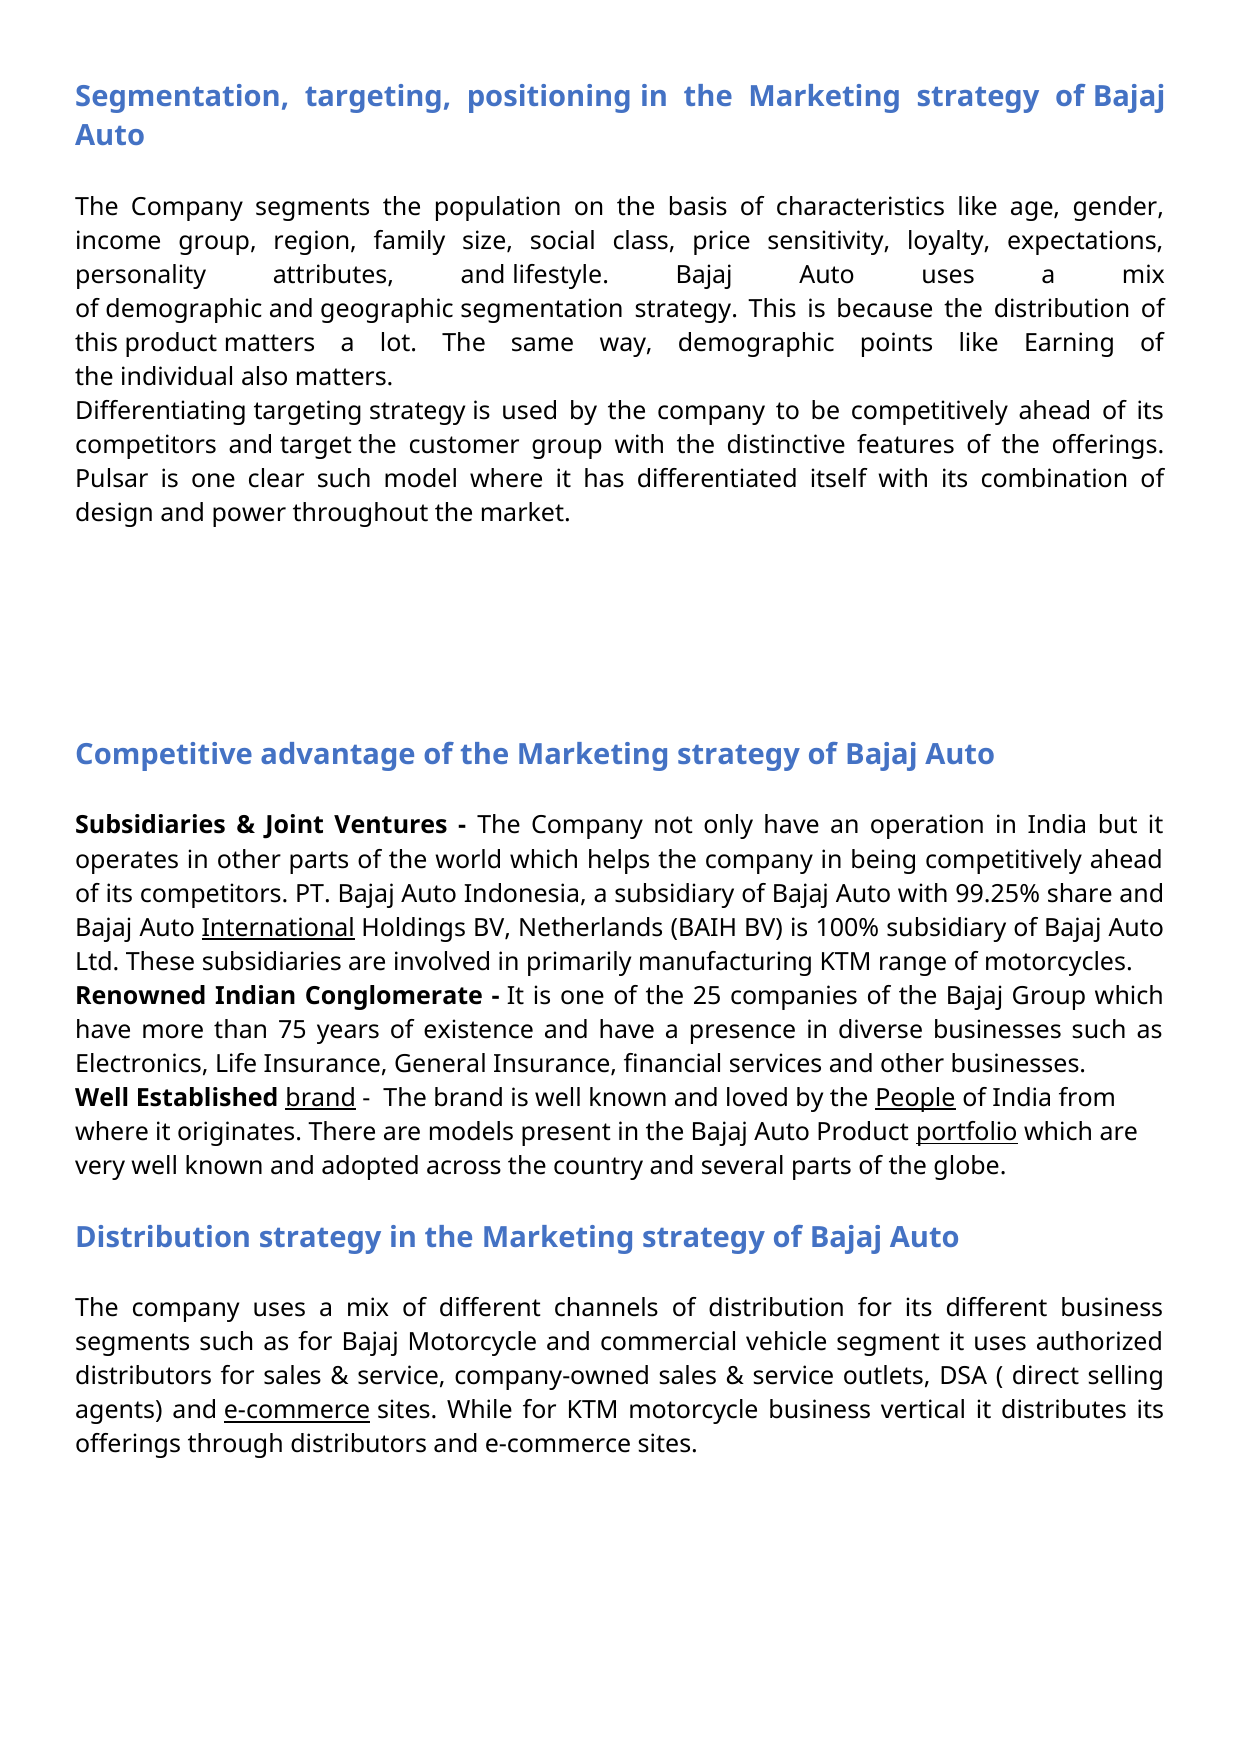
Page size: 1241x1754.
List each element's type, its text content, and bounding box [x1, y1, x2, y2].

text Segmentation, targeting, positioning in the Marketing strategy of Bajaj Auto [75, 75, 1165, 154]
text The company uses a mix of different channels of distribution for its different business segments such as for Bajaj Motorcycle and commercial vehicle segment it uses authorized distributors for sales & service, company-owned sales & service outlets, DSA ( direct selling agents) and e-commerce sites. While for KTM motorcycle business vertical it distributes its offerings through distributors and e-commerce sites. [75, 1290, 1165, 1460]
subtitle Competitive advantage of the Marketing strategy of Bajaj Auto [75, 733, 1165, 773]
text The Company segments the population on the basis of characteristics like age, gender, income group, region, family size, social class, price sensitivity, loyalty, expectations, personality attributes, and lifestyle. Bajaj Auto uses a mix of demographic and geographic segmentation strategy. This is because the distribution of this product matters a lot. The same way, demographic points like Earning of the individual also matters. [75, 188, 1165, 393]
text Well Established brand - The brand is well known and loved by the People of India from where it originates. There are models present in the Bajaj Auto Product portfolio which are very well known and adopted across the country and several parts of the globe. [75, 1080, 1165, 1182]
text Renowned Indian Conglomerate - It is one of the 25 companies of the Bajaj Group which have more than 75 years of existence and have a presence in diverse businesses such as Electronics, Life Insurance, General Insurance, financial services and other businesses. [75, 977, 1165, 1080]
subtitle Distribution strategy in the Marketing strategy of Bajaj Auto [75, 1216, 1165, 1256]
text Differentiating targeting strategy is used by the company to be competitively ahead of its competitors and target the customer group with the distinctive features of the offerings. Pulsar is one clear such model where it has differentiated itself with its combination of design and power throughout the market. [75, 393, 1165, 529]
text Subsidiaries & Joint Ventures - The Company not only have an operation in India but it operates in other parts of the world which helps the company in being competitively ahead of its competitors. PT. Bajaj Auto Indonesia, a subsidiary of Bajaj Auto with 99.25% share and Bajaj Auto International Holdings BV, Netherlands (BAIH BV) is 100% subsidiary of Bajaj Auto Ltd. These subsidiaries are involved in primarily manufacturing KTM range of motorcycles. [75, 807, 1165, 977]
